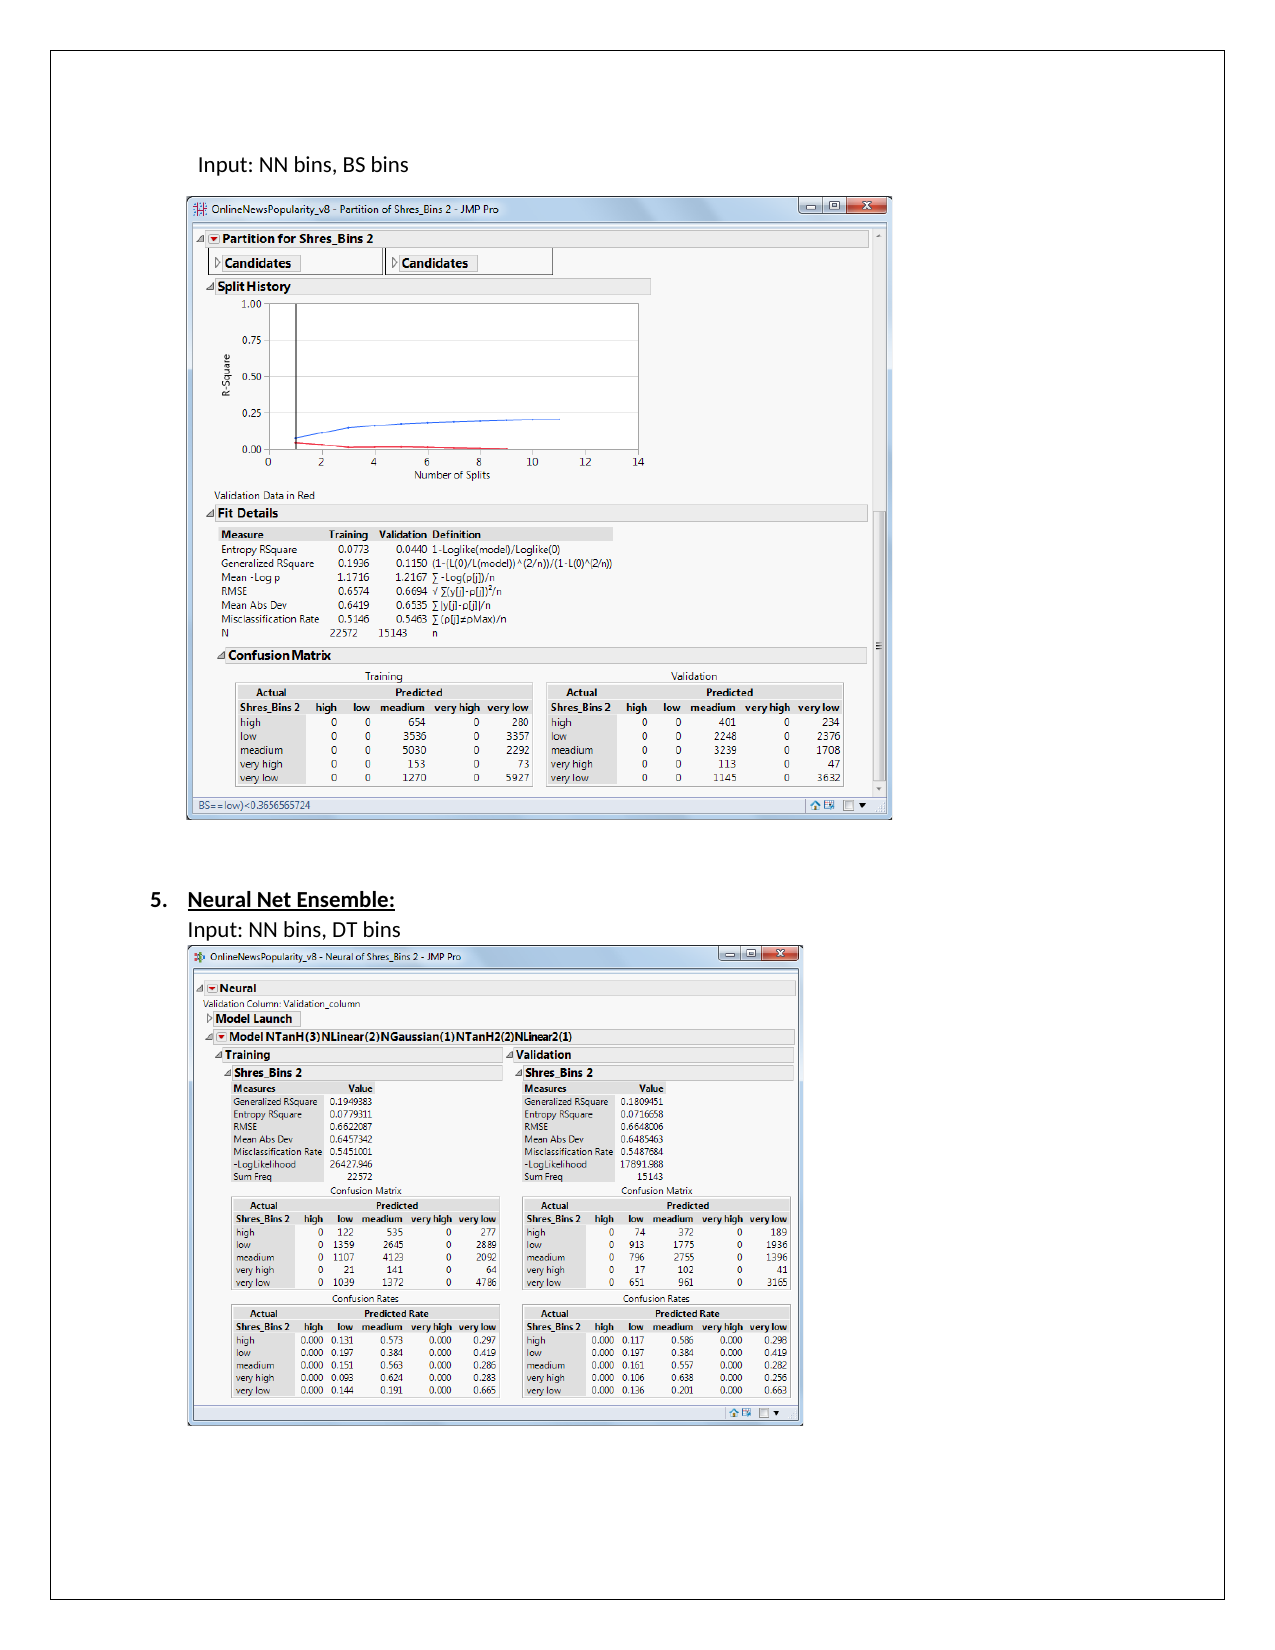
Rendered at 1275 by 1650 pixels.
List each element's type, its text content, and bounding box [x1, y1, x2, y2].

text Input: NN bins, BS bins [150, 150, 1125, 178]
picture [187, 945, 804, 1426]
picture [186, 196, 893, 820]
list Input: NN bins, DT bins [187, 915, 1125, 943]
list Neural Net Ensemble: [150, 885, 1125, 913]
